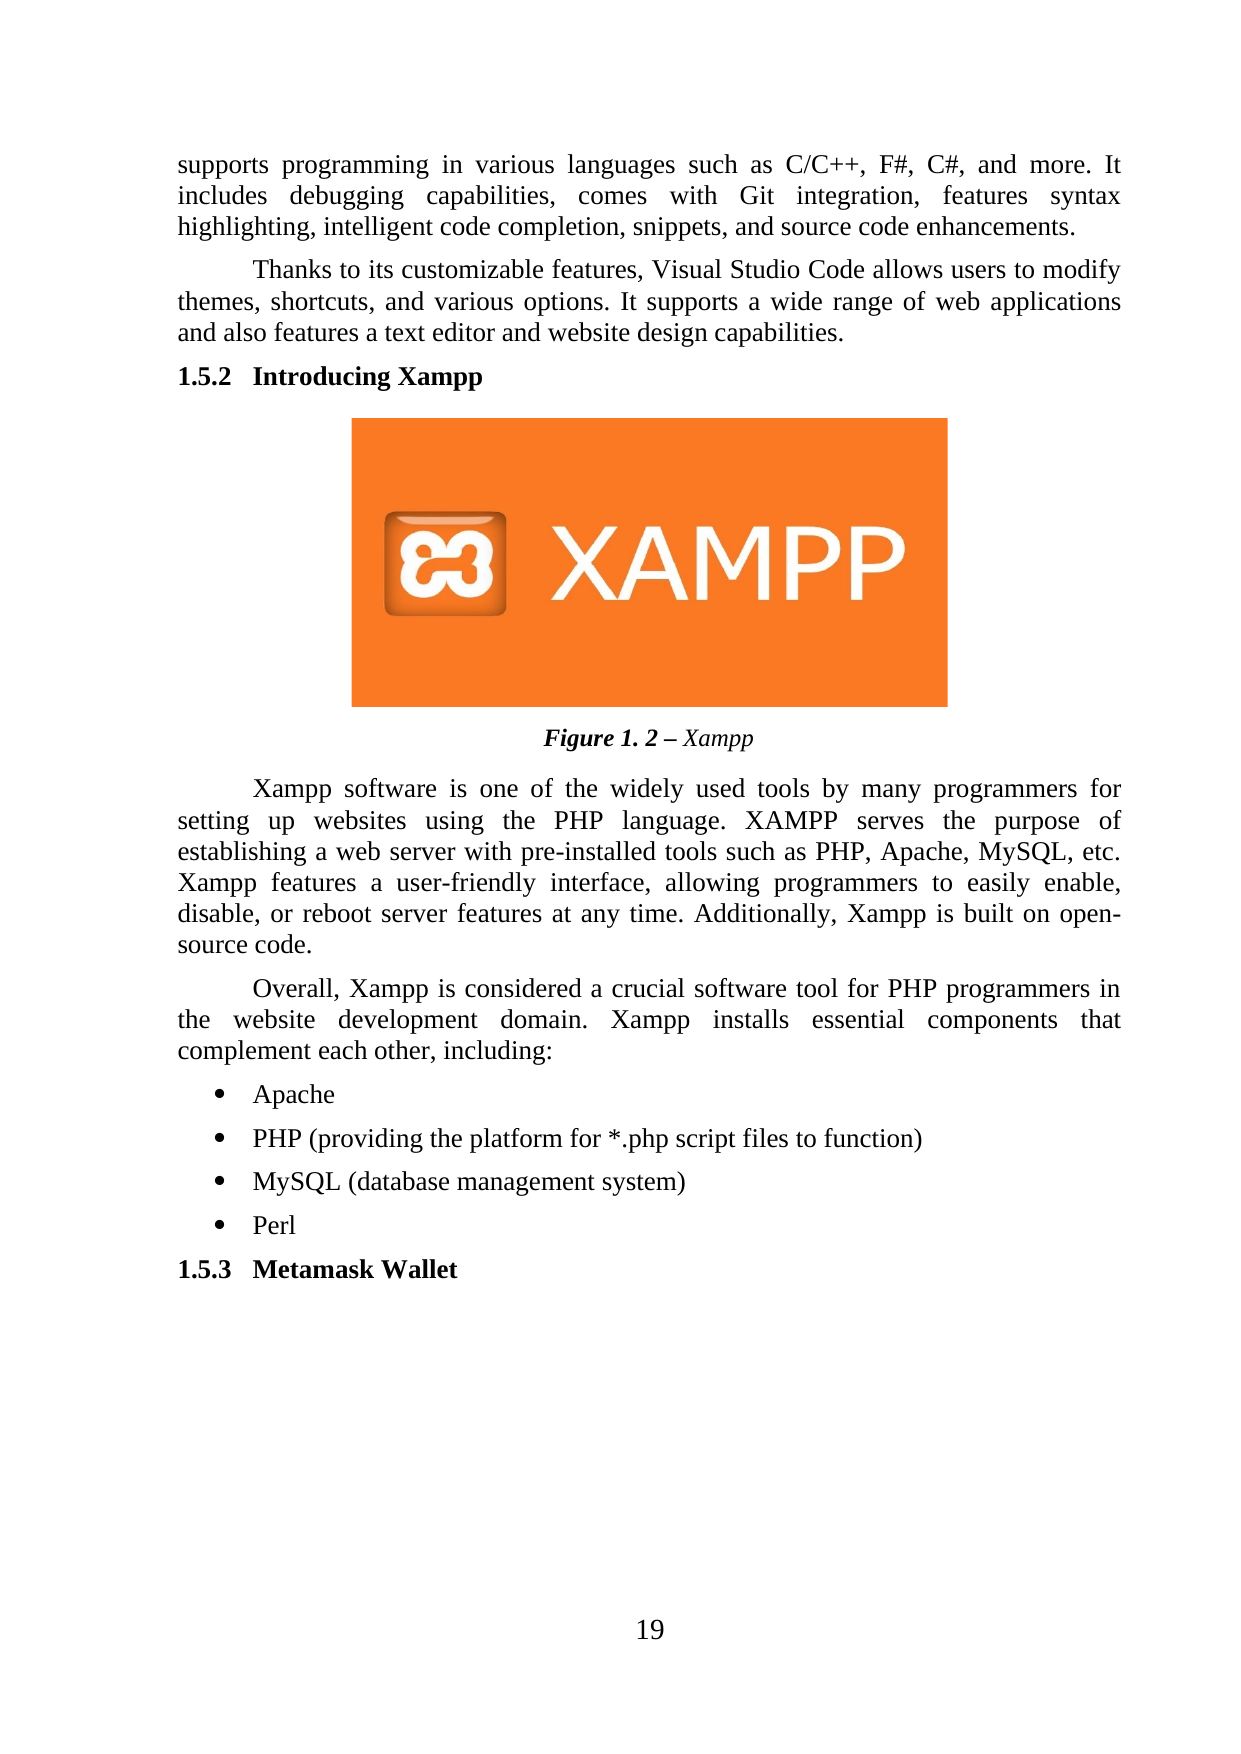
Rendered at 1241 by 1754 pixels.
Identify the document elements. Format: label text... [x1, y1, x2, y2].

picture [351, 418, 948, 707]
text Overall, Xampp is considered a crucial software tool for PHP programmers in the website development domain. Xampp installs essential components that complement each other, including: [177, 972, 1122, 1065]
list Apache [215, 1078, 1122, 1109]
subtitle Metamask Wallet [177, 1253, 1122, 1284]
text Xampp software is one of the widely used tools by many programmers for setting up websites using the PHP language. XAMPP serves the purpose of establishing a web server with pre-installed tools such as PHP, Apache, MySQL, etc. Xampp features a user-friendly interface, allowing programmers to easily enable, disable, or reboot server features at any time. Additionally, Xampp is built on open-source code. [177, 773, 1122, 959]
list Perl [215, 1209, 1122, 1240]
text Thanks to its customizable features, Visual Studio Code allows users to modify themes, shortcuts, and various options. It supports a wide range of web applications and also features a text editor and website design capabilities. [177, 254, 1122, 347]
list PHP (providing the platform for *.php script files to function) [215, 1122, 1122, 1153]
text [177, 148, 1122, 241]
subtitle Introducing Xampp [177, 359, 1122, 391]
list MySQL (database management system) [215, 1165, 1122, 1197]
